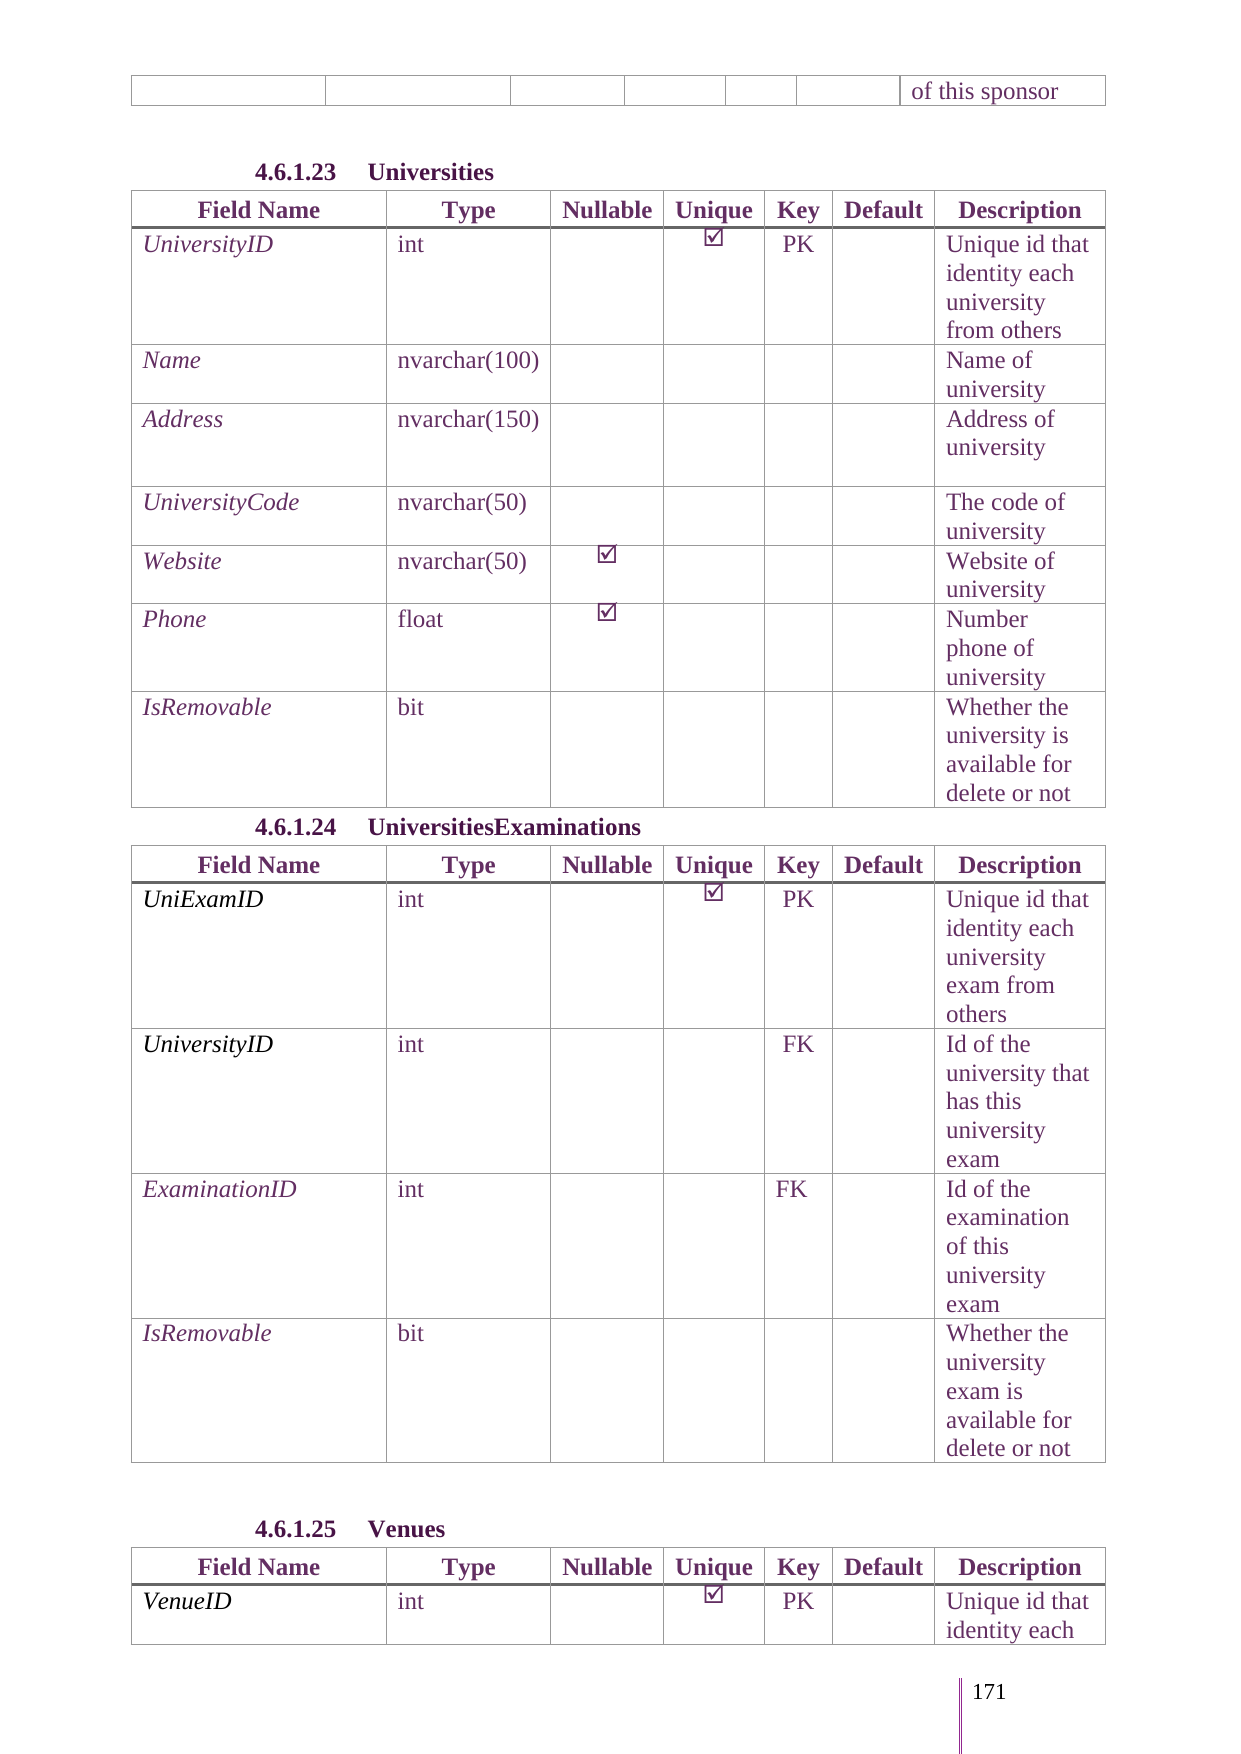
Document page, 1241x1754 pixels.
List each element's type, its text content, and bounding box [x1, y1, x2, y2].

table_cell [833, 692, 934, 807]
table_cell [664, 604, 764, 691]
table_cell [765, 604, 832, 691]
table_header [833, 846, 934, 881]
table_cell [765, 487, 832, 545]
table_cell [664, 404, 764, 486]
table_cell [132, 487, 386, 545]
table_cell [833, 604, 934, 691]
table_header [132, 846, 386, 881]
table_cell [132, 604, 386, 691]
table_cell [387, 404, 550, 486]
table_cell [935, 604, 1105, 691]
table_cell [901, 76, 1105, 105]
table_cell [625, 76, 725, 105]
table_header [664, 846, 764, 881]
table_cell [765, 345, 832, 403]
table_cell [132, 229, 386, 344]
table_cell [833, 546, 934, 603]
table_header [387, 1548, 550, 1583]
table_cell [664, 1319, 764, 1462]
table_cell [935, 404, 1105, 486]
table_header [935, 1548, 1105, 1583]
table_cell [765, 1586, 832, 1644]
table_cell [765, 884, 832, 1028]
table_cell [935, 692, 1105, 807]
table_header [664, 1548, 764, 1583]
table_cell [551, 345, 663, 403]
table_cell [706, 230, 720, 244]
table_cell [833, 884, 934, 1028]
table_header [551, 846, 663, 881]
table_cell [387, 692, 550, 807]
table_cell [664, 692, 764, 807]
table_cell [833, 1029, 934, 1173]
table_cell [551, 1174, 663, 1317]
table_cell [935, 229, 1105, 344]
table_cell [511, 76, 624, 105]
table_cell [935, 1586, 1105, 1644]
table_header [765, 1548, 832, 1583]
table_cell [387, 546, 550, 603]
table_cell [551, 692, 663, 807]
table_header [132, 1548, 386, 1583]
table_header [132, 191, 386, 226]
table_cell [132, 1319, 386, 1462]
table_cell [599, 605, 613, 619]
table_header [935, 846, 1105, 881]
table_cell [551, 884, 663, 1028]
subtitle Venues [255, 1514, 1165, 1543]
subtitle Universities [255, 157, 1165, 186]
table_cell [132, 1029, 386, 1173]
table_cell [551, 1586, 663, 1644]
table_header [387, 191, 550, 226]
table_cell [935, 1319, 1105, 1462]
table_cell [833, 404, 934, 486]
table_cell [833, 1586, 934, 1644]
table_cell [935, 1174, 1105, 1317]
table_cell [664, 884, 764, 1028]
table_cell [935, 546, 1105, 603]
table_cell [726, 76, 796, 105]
subtitle UniversitiesExaminations [255, 812, 1165, 841]
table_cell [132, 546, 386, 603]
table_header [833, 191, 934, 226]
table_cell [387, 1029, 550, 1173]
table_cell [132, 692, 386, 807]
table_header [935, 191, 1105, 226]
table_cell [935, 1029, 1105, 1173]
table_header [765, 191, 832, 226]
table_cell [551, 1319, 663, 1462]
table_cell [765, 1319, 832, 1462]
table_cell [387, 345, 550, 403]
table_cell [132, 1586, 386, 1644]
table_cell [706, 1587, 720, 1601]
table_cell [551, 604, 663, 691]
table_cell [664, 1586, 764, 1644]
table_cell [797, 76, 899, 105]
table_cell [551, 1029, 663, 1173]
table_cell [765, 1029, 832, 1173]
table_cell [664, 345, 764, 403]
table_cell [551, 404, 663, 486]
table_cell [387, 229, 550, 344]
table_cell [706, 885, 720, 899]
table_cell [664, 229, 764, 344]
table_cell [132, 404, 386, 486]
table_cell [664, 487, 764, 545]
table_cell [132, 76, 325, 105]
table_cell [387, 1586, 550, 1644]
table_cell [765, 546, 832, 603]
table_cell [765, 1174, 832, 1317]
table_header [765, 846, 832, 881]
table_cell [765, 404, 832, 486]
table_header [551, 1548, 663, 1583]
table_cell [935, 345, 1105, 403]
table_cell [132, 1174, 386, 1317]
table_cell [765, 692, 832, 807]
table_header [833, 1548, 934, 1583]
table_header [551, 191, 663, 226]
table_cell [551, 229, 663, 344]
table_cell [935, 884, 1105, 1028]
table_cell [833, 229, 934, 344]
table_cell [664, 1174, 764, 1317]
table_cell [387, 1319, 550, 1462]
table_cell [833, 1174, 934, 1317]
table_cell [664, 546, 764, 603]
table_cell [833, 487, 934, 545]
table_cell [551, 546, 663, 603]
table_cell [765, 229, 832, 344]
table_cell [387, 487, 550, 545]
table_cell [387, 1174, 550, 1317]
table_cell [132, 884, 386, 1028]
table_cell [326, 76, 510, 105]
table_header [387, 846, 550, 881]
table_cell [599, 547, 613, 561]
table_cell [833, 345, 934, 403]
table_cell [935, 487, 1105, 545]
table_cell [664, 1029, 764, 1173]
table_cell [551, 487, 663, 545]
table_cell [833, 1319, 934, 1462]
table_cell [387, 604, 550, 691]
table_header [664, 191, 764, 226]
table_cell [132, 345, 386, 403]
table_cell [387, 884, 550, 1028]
